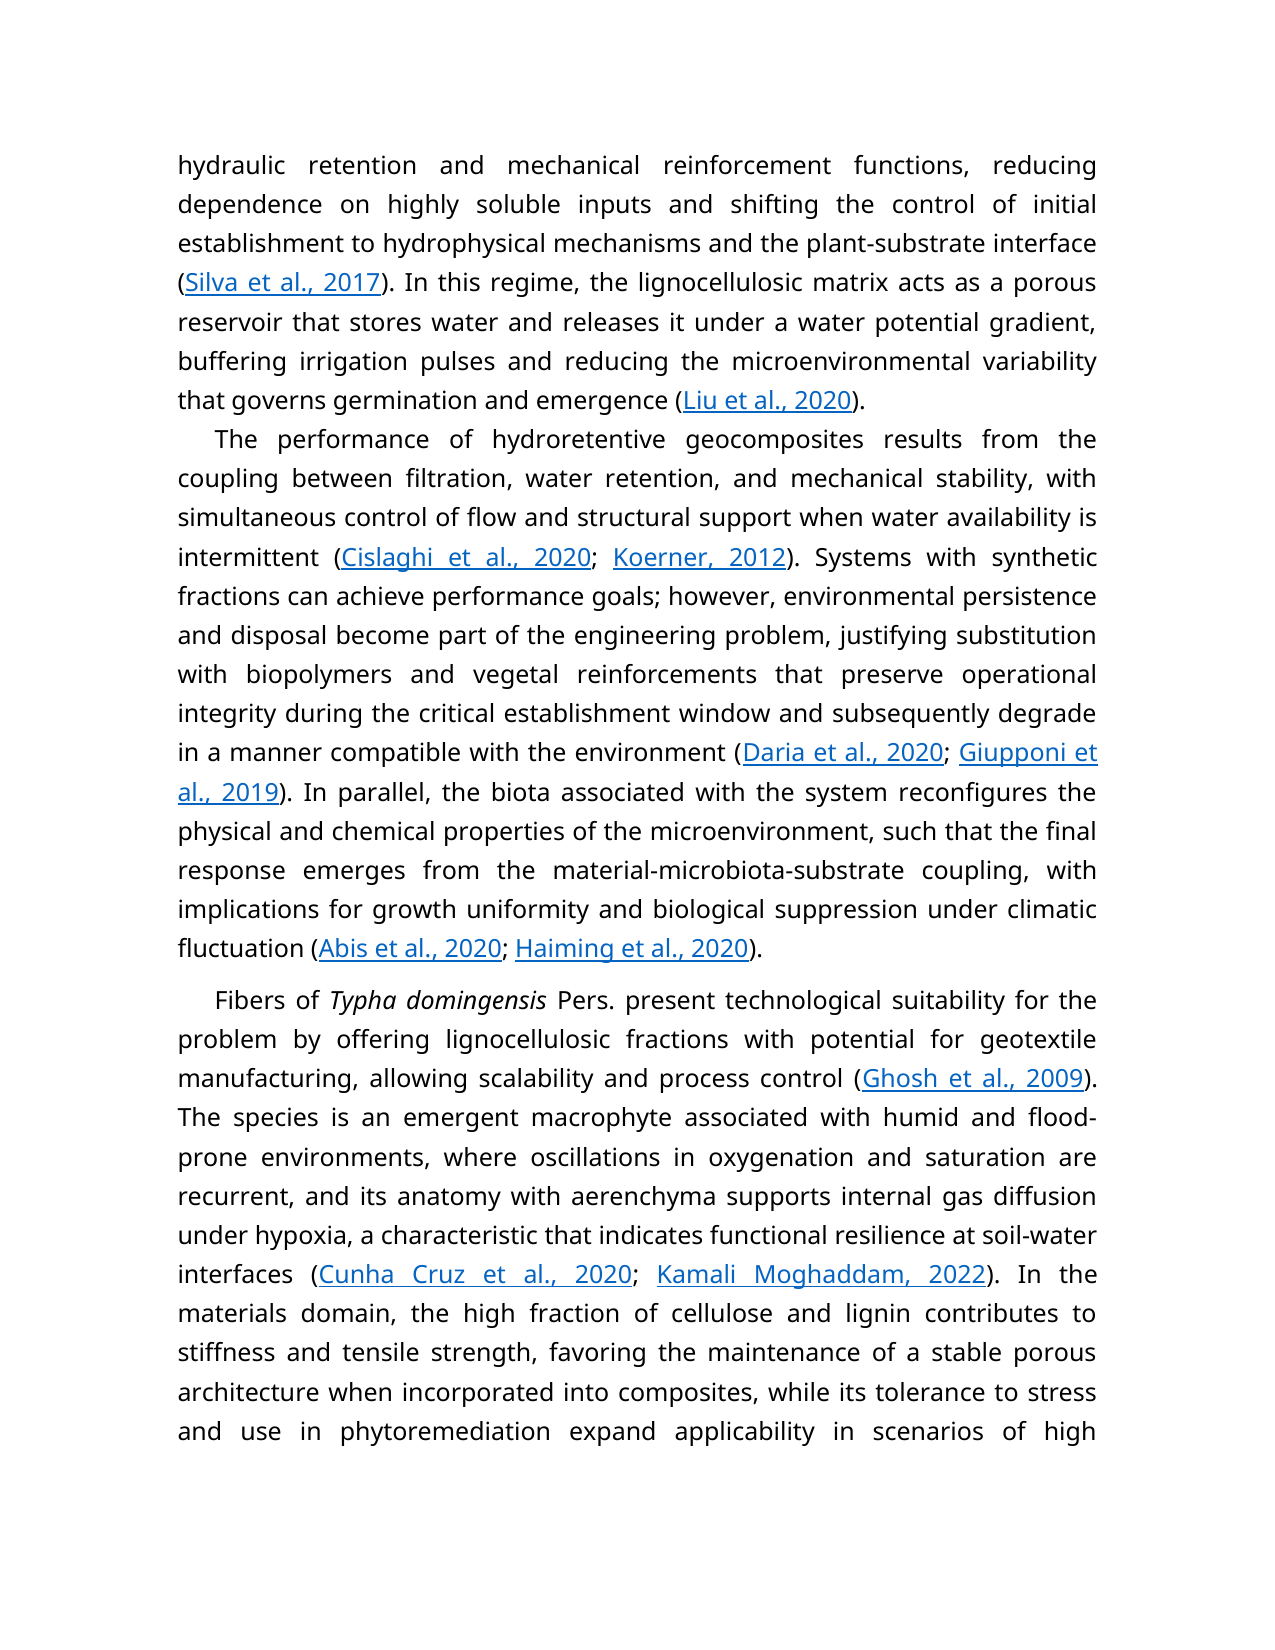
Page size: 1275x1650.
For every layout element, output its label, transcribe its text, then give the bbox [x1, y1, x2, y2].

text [177, 148, 1098, 417]
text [177, 983, 1098, 1447]
text The performance of hydroretentive geocomposites results from the coupling between filtration, water retention, and mechanical stability, with simultaneous control of flow and structural support when water availability is intermittent (Cislaghi et al., 2020; Koerner, 2012). Systems with synthetic fractions can achieve performance goals; however, environmental persistence and disposal become part of the engineering problem, justifying substitution with biopolymers and vegetal reinforcements that preserve operational integrity during the critical establishment window and subsequently degrade in a manner compatible with the environment (Daria et al., 2020; Giupponi et al., 2019). In parallel, the biota associated with the system reconfigures the physical and chemical properties of the microenvironment, such that the final response emerges from the material-microbiota-substrate coupling, with implications for growth uniformity and biological suppression under climatic fluctuation (Abis et al., 2020; Haiming et al., 2020). [177, 422, 1098, 965]
